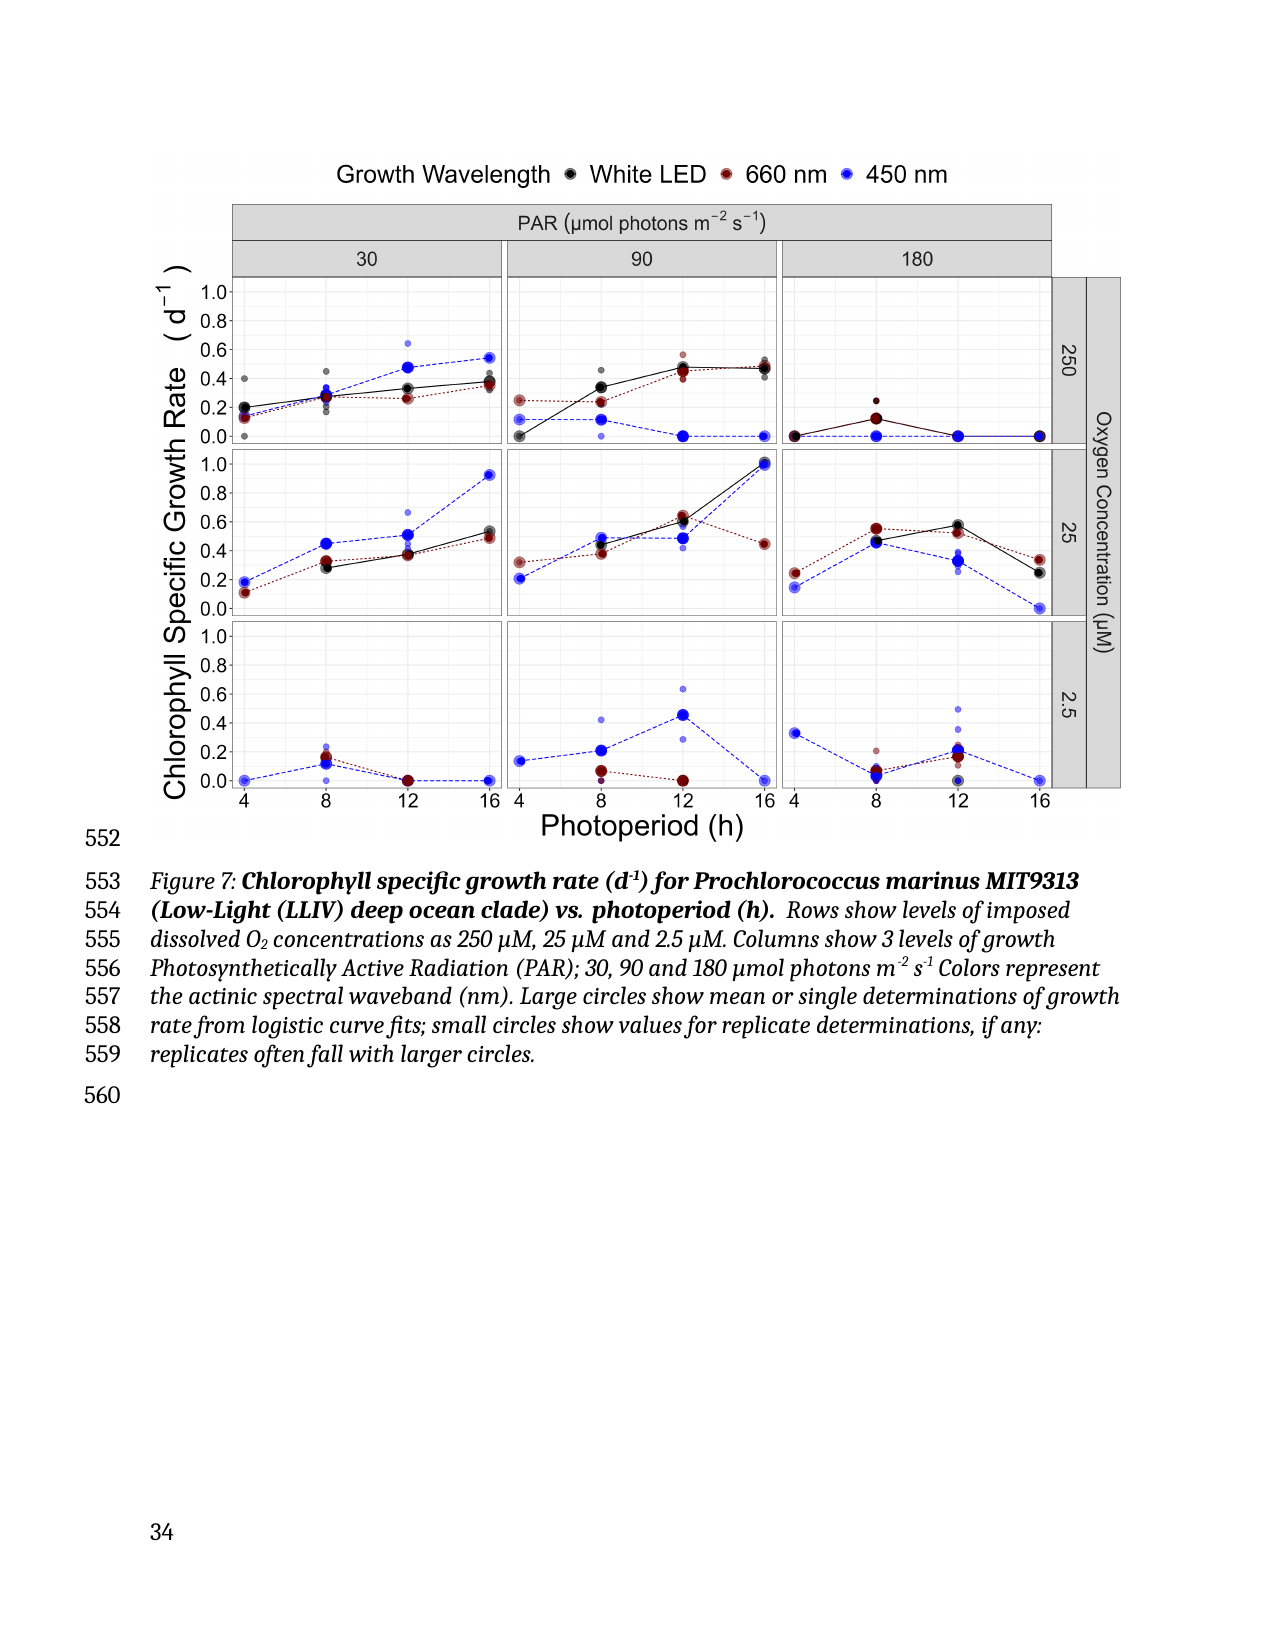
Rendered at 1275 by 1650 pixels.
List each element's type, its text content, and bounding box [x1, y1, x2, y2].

text Figure 7: Chlorophyll specific growth rate (d-1) for Prochlorococcus marinus MIT9313 (Low-Light (LLIV) deep ocean clade) vs. photoperiod (h). Rows show levels of imposed dissolved O2 concentrations as 250 µM, 25 µM and 2.5 µM. Columns show 3 levels of growth Photosynthetically Active Radiation (PAR); 30, 90 and 180 µmol photons m-2 s-1 Colors represent the actinic spectral waveband (nm). Large circles show mean or single determinations of growth rate from logistic curve fits; small circles show values for replicate determinations, if any: replicates often fall with larger circles. [150, 867, 1125, 1068]
picture [150, 150, 1125, 847]
